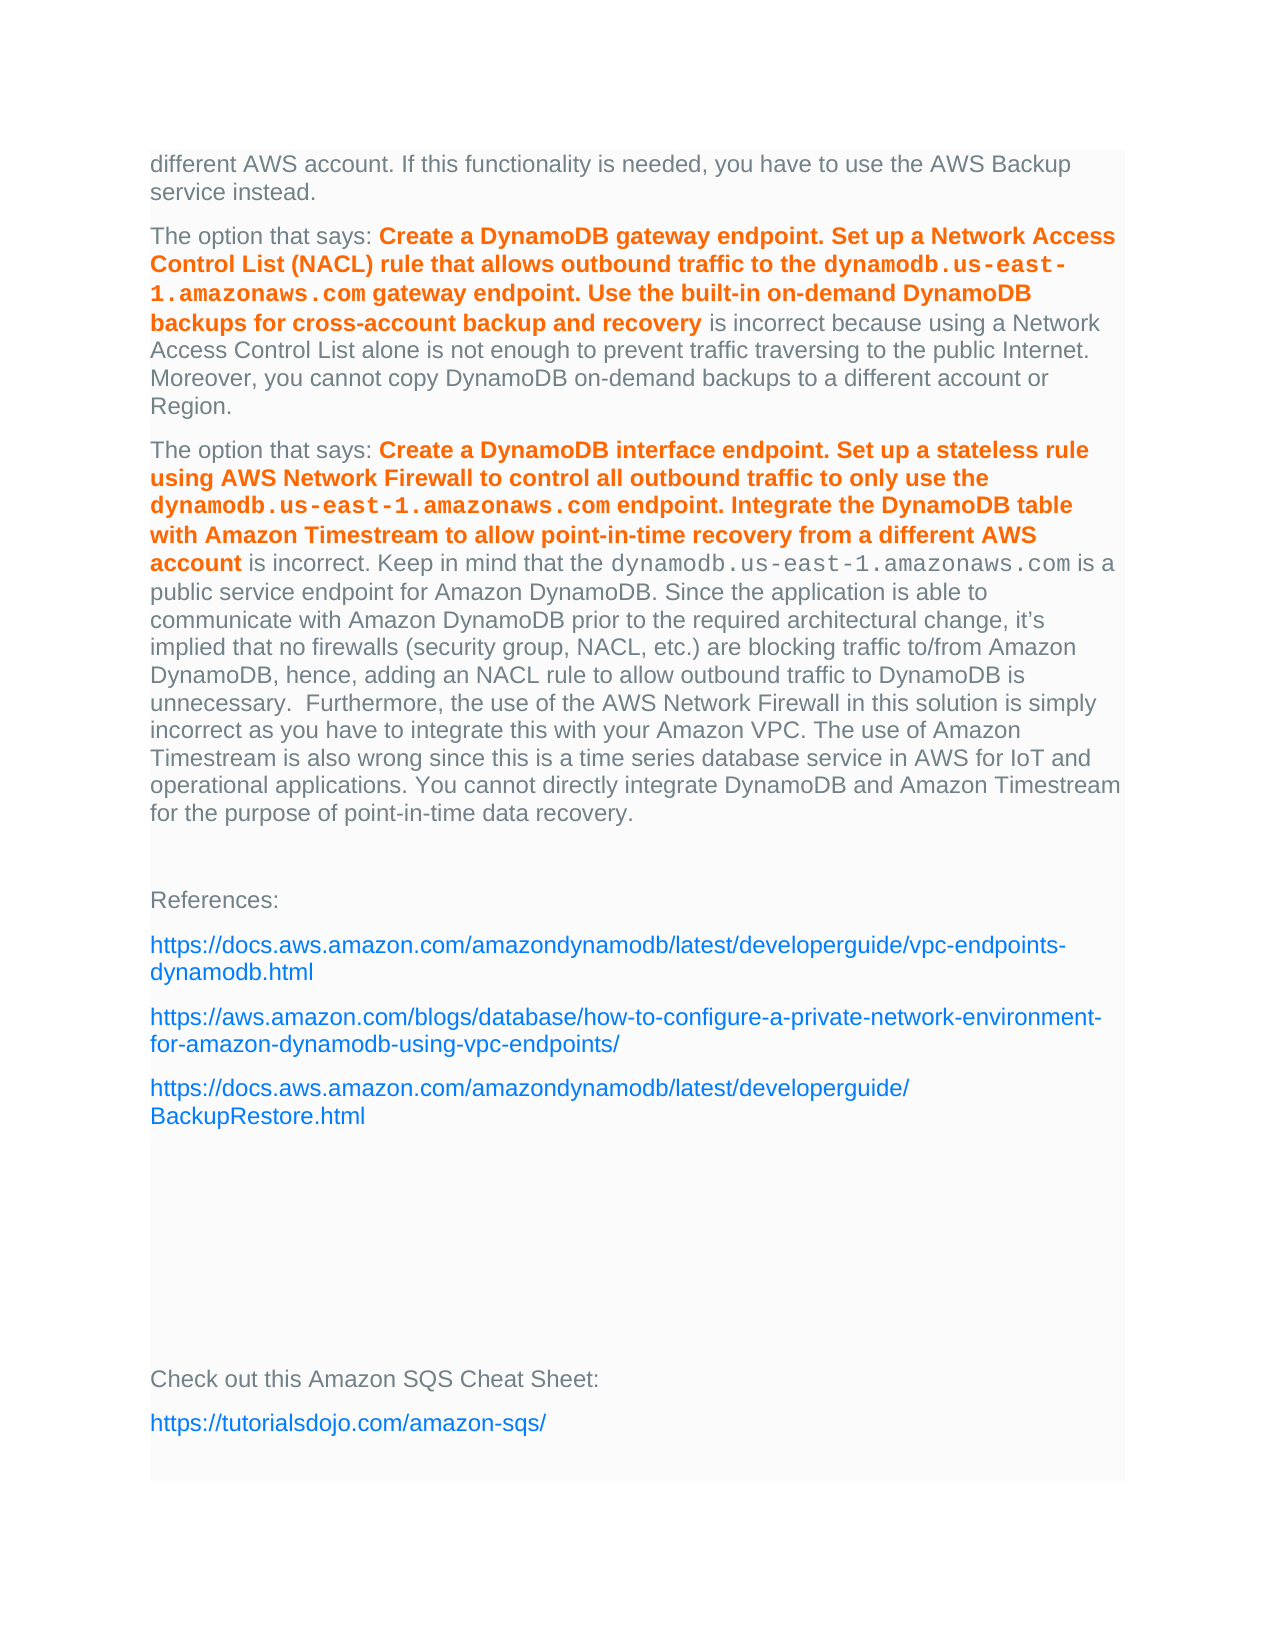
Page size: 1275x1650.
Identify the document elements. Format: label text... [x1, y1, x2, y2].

text References: [150, 886, 1125, 914]
text Check out this Amazon SQS Cheat Sheet: [150, 1365, 1125, 1393]
text The option that says: Create a DynamoDB gateway endpoint. Set up a Network Access Control List (NACL) rule that allows outbound traffic to the dynamodb.us-east-1.amazonaws.com gateway endpoint. Use the built-in on-demand DynamoDB backups for cross-account backup and recovery is incorrect because using a Network Access Control List alone is not enough to prevent traffic traversing to the public Internet. Moreover, you cannot copy DynamoDB on-demand backups to a different account or Region. [150, 222, 1125, 419]
text https://docs.aws.amazon.com/amazondynamodb/latest/developerguide/BackupRestore.html [150, 1074, 1125, 1129]
text The option that says: Create a DynamoDB interface endpoint. Set up a stateless rule using AWS Network Firewall to control all outbound traffic to only use the dynamodb.us-east-1.amazonaws.com endpoint. Integrate the DynamoDB table with Amazon Timestream to allow point-in-time recovery from a different AWS account is incorrect. Keep in mind that the dynamodb.us-east-1.amazonaws.com is a public service endpoint for Amazon DynamoDB. Since the application is able to communicate with Amazon DynamoDB prior to the required architectural change, it’s implied that no firewalls (security group, NACL, etc.) are blocking traffic to/from Amazon DynamoDB, hence, adding an NACL rule to allow outbound traffic to DynamoDB is unnecessary. Furthermore, the use of the AWS Network Firewall in this solution is simply incorrect as you have to integrate this with your Amazon VPC. The use of Amazon Timestream is also wrong since this is a time series database service in AWS for IoT and operational applications. You cannot directly integrate DynamoDB and Amazon Timestream for the purpose of point-in-time data recovery. [150, 436, 1125, 827]
text https://docs.aws.amazon.com/amazondynamodb/latest/developerguide/vpc-endpoints-dynamodb.html [150, 931, 1125, 986]
text https://aws.amazon.com/blogs/database/how-to-configure-a-private-network-environment-for-amazon-dynamodb-using-vpc-endpoints/ [150, 1002, 1125, 1058]
text https://tutorialsdojo.com/amazon-sqs/ [150, 1409, 1125, 1437]
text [150, 150, 1125, 205]
